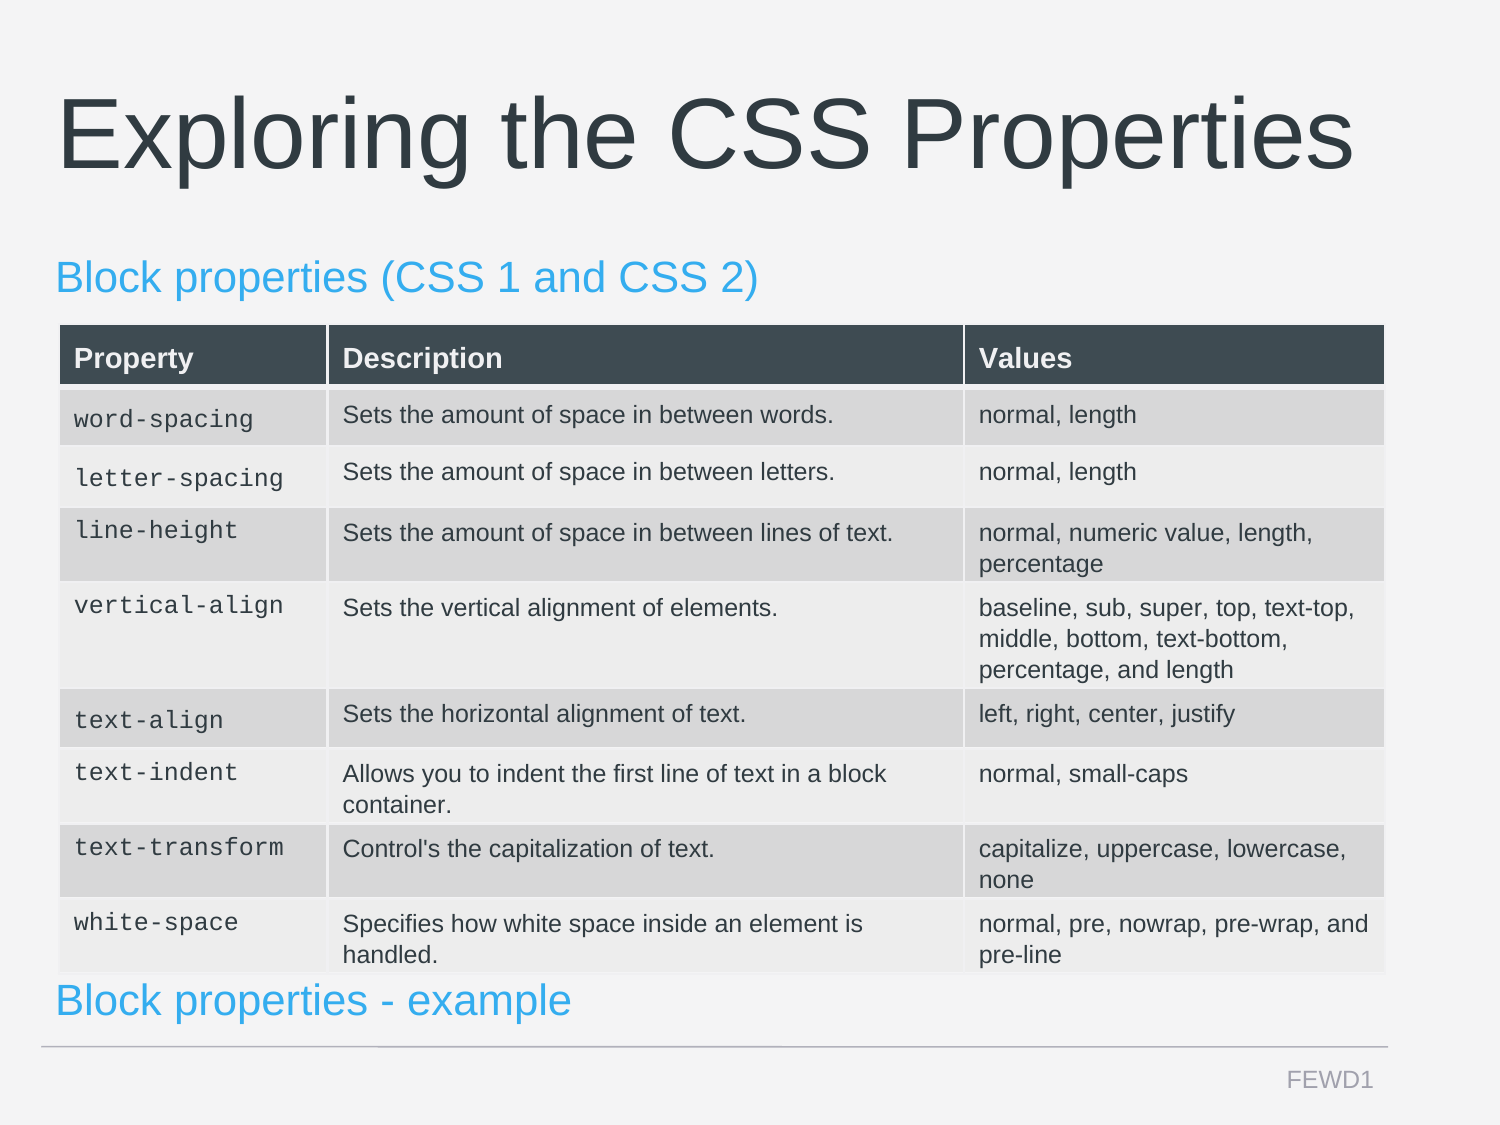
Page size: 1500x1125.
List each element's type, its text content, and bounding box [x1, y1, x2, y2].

table_cell normal, length [965, 390, 1384, 445]
table_cell baseline, sub, super, top, text-top, middle, bottom, text-bottom, percentage, and length [965, 583, 1384, 687]
table_cell Sets the amount of space in between lines of text. [329, 508, 963, 581]
table_cell left, right, center, justify [965, 689, 1384, 747]
table_cell text-indent [60, 750, 326, 822]
table_header Description [329, 325, 963, 384]
table_cell normal, length [965, 447, 1384, 506]
table_cell text-align [60, 689, 326, 747]
table_cell normal, numeric value, length, percentage [965, 508, 1384, 581]
table_cell Sets the amount of space in between words. [329, 390, 963, 445]
table_cell white-space [60, 900, 326, 972]
table_cell Allows you to indent the first line of text in a block container. [329, 750, 963, 822]
text Block properties - example [55, 974, 1373, 1025]
table_cell Control's the capitalization of text. [329, 825, 963, 897]
table_cell word-spacing [60, 390, 326, 445]
table_cell Sets the vertical alignment of elements. [329, 583, 963, 687]
table_cell vertical-align [60, 583, 326, 687]
table_cell line-height [60, 508, 326, 581]
table_cell text-transform [60, 825, 326, 897]
table_cell letter-spacing [60, 447, 326, 506]
table_header Values [965, 325, 1384, 384]
table_cell Sets the amount of space in between letters. [329, 447, 963, 506]
table_cell normal, small-caps [965, 750, 1384, 822]
table_cell Specifies how white space inside an element is handled. [329, 900, 963, 972]
table_cell normal, pre, nowrap, pre-wrap, and pre-line [965, 900, 1384, 972]
table_cell Sets the horizontal alignment of text. [329, 689, 963, 747]
text Block properties (CSS 1 and CSS 2) [55, 251, 1373, 302]
table_cell capitalize, uppercase, lowercase, none [965, 825, 1384, 897]
table_header Property [60, 325, 326, 384]
